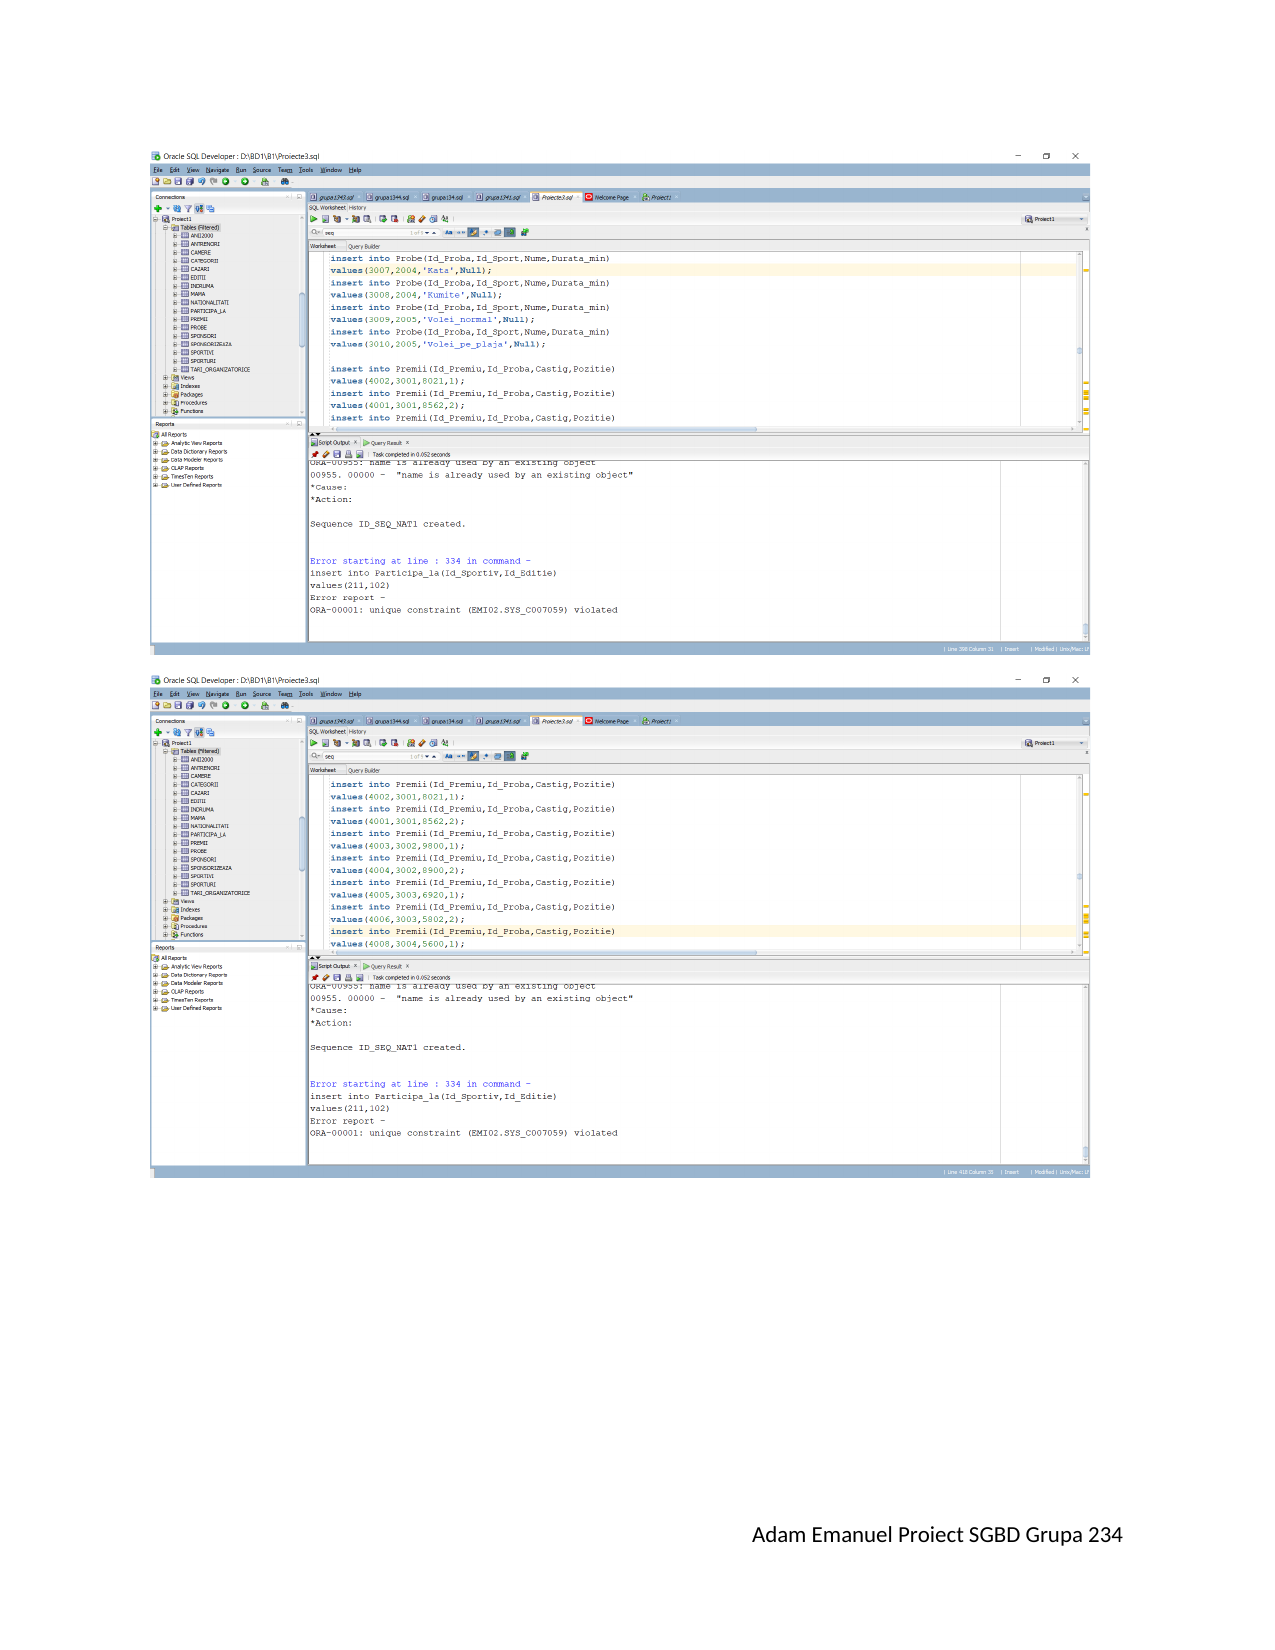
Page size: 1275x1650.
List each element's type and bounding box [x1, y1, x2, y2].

picture [150, 673, 1091, 1178]
picture [150, 150, 1091, 655]
